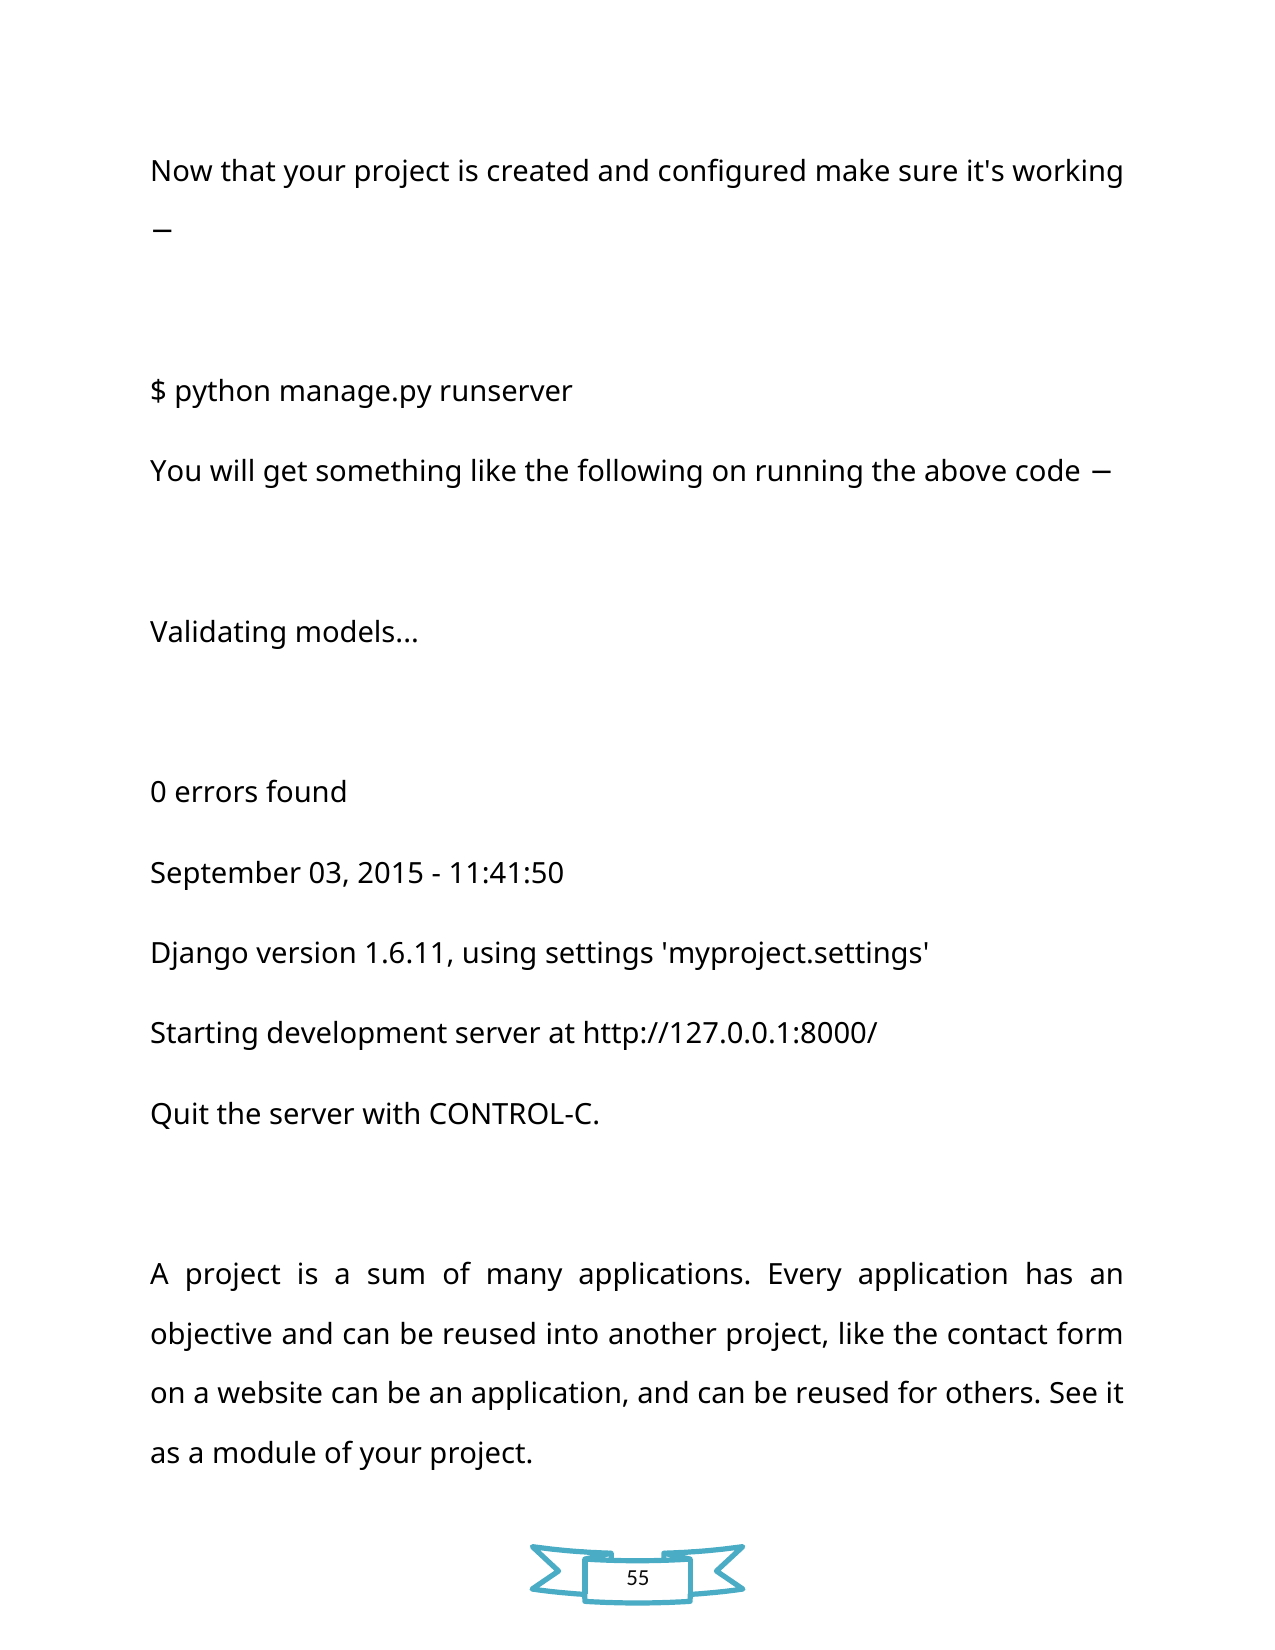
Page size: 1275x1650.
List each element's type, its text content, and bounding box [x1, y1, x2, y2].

text $ python manage.py runserver [150, 370, 1125, 410]
text You will get something like the following on running the above code − [150, 450, 1125, 490]
text Django version 1.6.11, using settings 'myproject.settings' [150, 932, 1125, 972]
text Quit the server with CONTROL-C. [150, 1093, 1125, 1133]
text Starting development server at http://127.0.0.1:8000/ [150, 1013, 1125, 1052]
text Validating models... [150, 611, 1125, 651]
text 0 errors found [150, 772, 1125, 811]
text Now that your project is created and configured make sure it's working − [150, 150, 1125, 249]
text A project is a sum of many applications. Every application has an objective and can be reused into another project, like the contact form on a website can be an application, and can be reused for others. See it as a module of your project. [150, 1253, 1125, 1472]
text September 03, 2015 - 11:41:50 [150, 852, 1125, 892]
